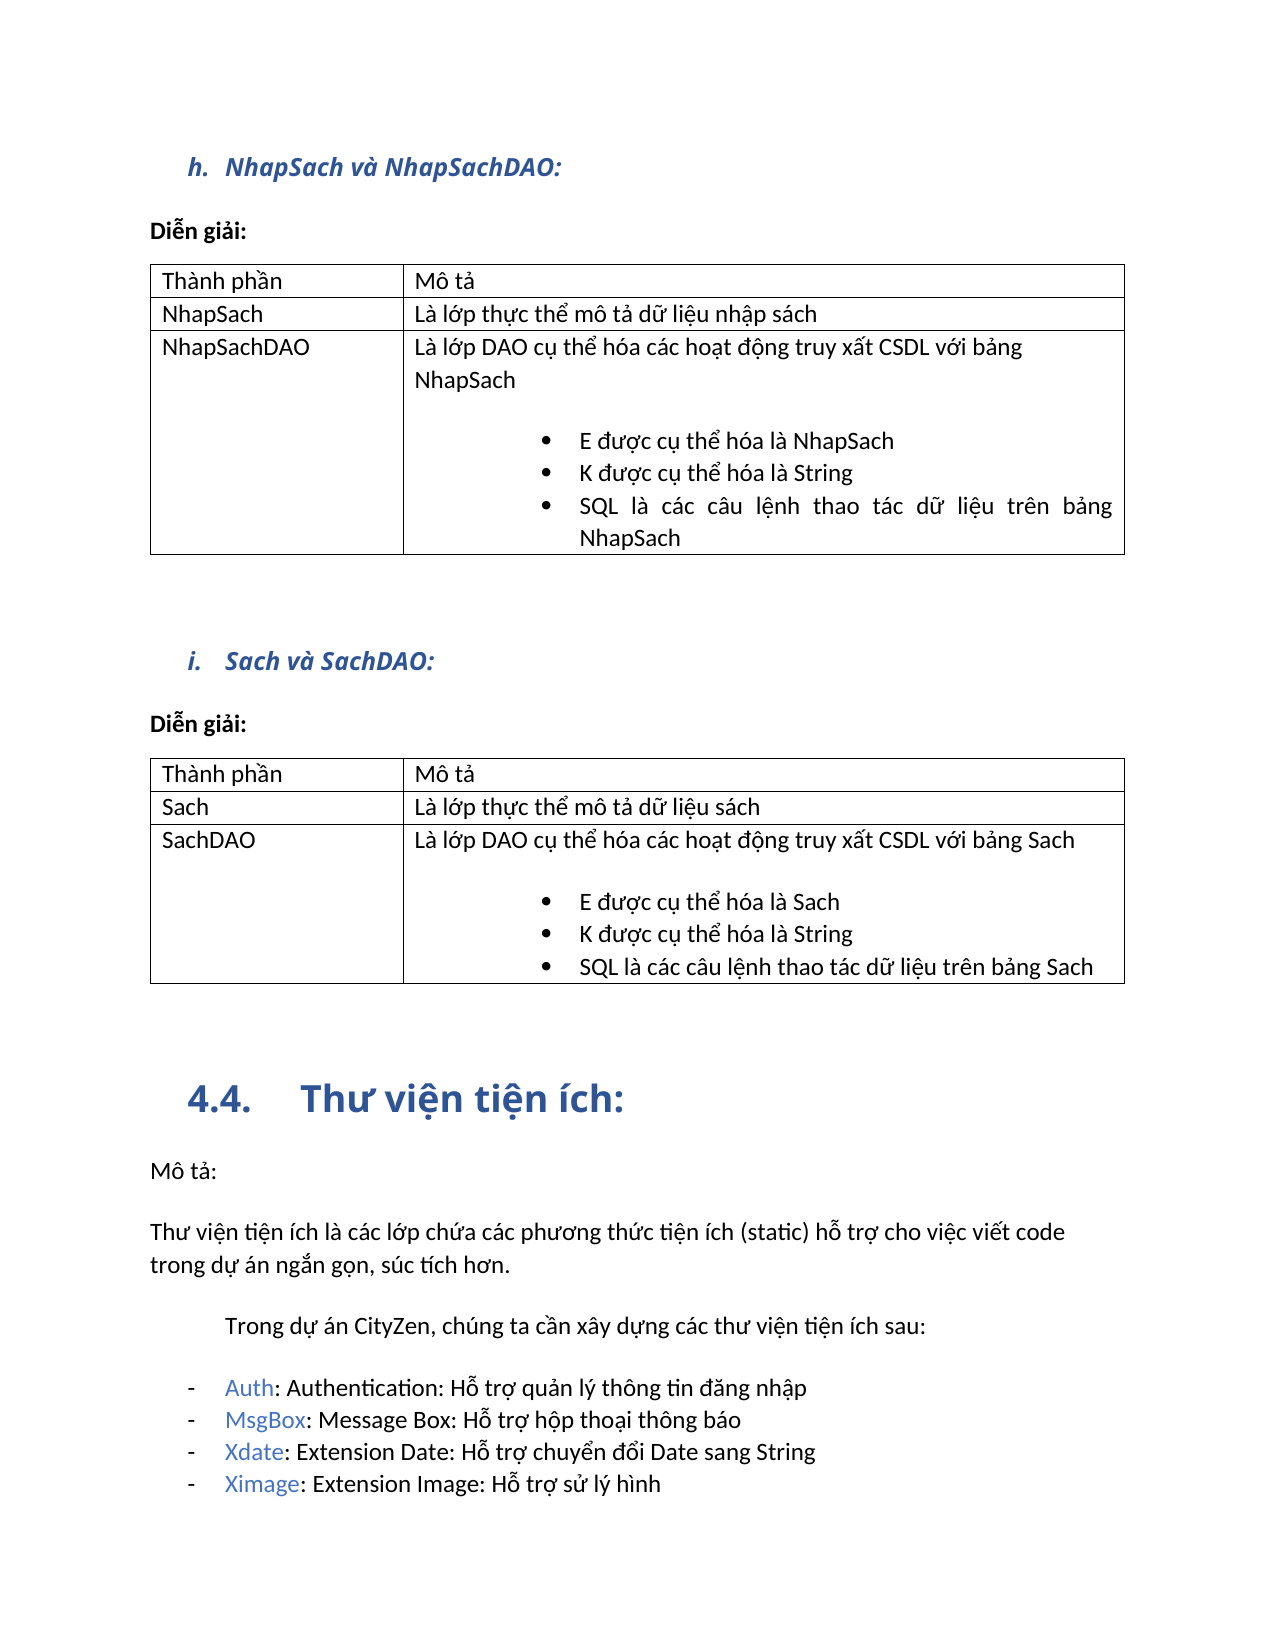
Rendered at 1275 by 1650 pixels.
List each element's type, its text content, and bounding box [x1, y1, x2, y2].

text Thư viện tiện ích là các lớp chứa các phương thức tiện ích (static) hỗ trợ cho việc viết code trong dự án ngắn gọn, súc tích hơn. [150, 1217, 1125, 1279]
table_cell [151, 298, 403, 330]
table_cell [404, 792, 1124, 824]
text Mô tả: [150, 1155, 1125, 1186]
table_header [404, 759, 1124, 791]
subtitle Thư viện tiện ích: [187, 1072, 1125, 1123]
list MsgBox: Message Box: Hỗ trợ hộp thoại thông báo [187, 1404, 1125, 1434]
text Diễn giải: [150, 215, 1125, 246]
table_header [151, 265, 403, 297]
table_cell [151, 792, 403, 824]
list Xdate: Extension Date: Hỗ trợ chuyển đổi Date sang String [187, 1436, 1125, 1467]
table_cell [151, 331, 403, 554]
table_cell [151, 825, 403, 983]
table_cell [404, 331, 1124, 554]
subtitle Sach và SachDAO: [187, 643, 1125, 677]
text Trong dự án CityZen, chúng ta cần xây dựng các thư viện tiện ích sau: [150, 1310, 1125, 1341]
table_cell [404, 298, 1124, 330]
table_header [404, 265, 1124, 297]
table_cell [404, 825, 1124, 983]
list Auth: Authentication: Hỗ trợ quản lý thông tin đăng nhập [187, 1372, 1125, 1402]
subtitle NhapSach và NhapSachDAO: [187, 150, 1125, 184]
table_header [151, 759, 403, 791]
list Ximage: Extension Image: Hỗ trợ sử lý hình [187, 1469, 1125, 1499]
text Diễn giải: [150, 708, 1125, 739]
